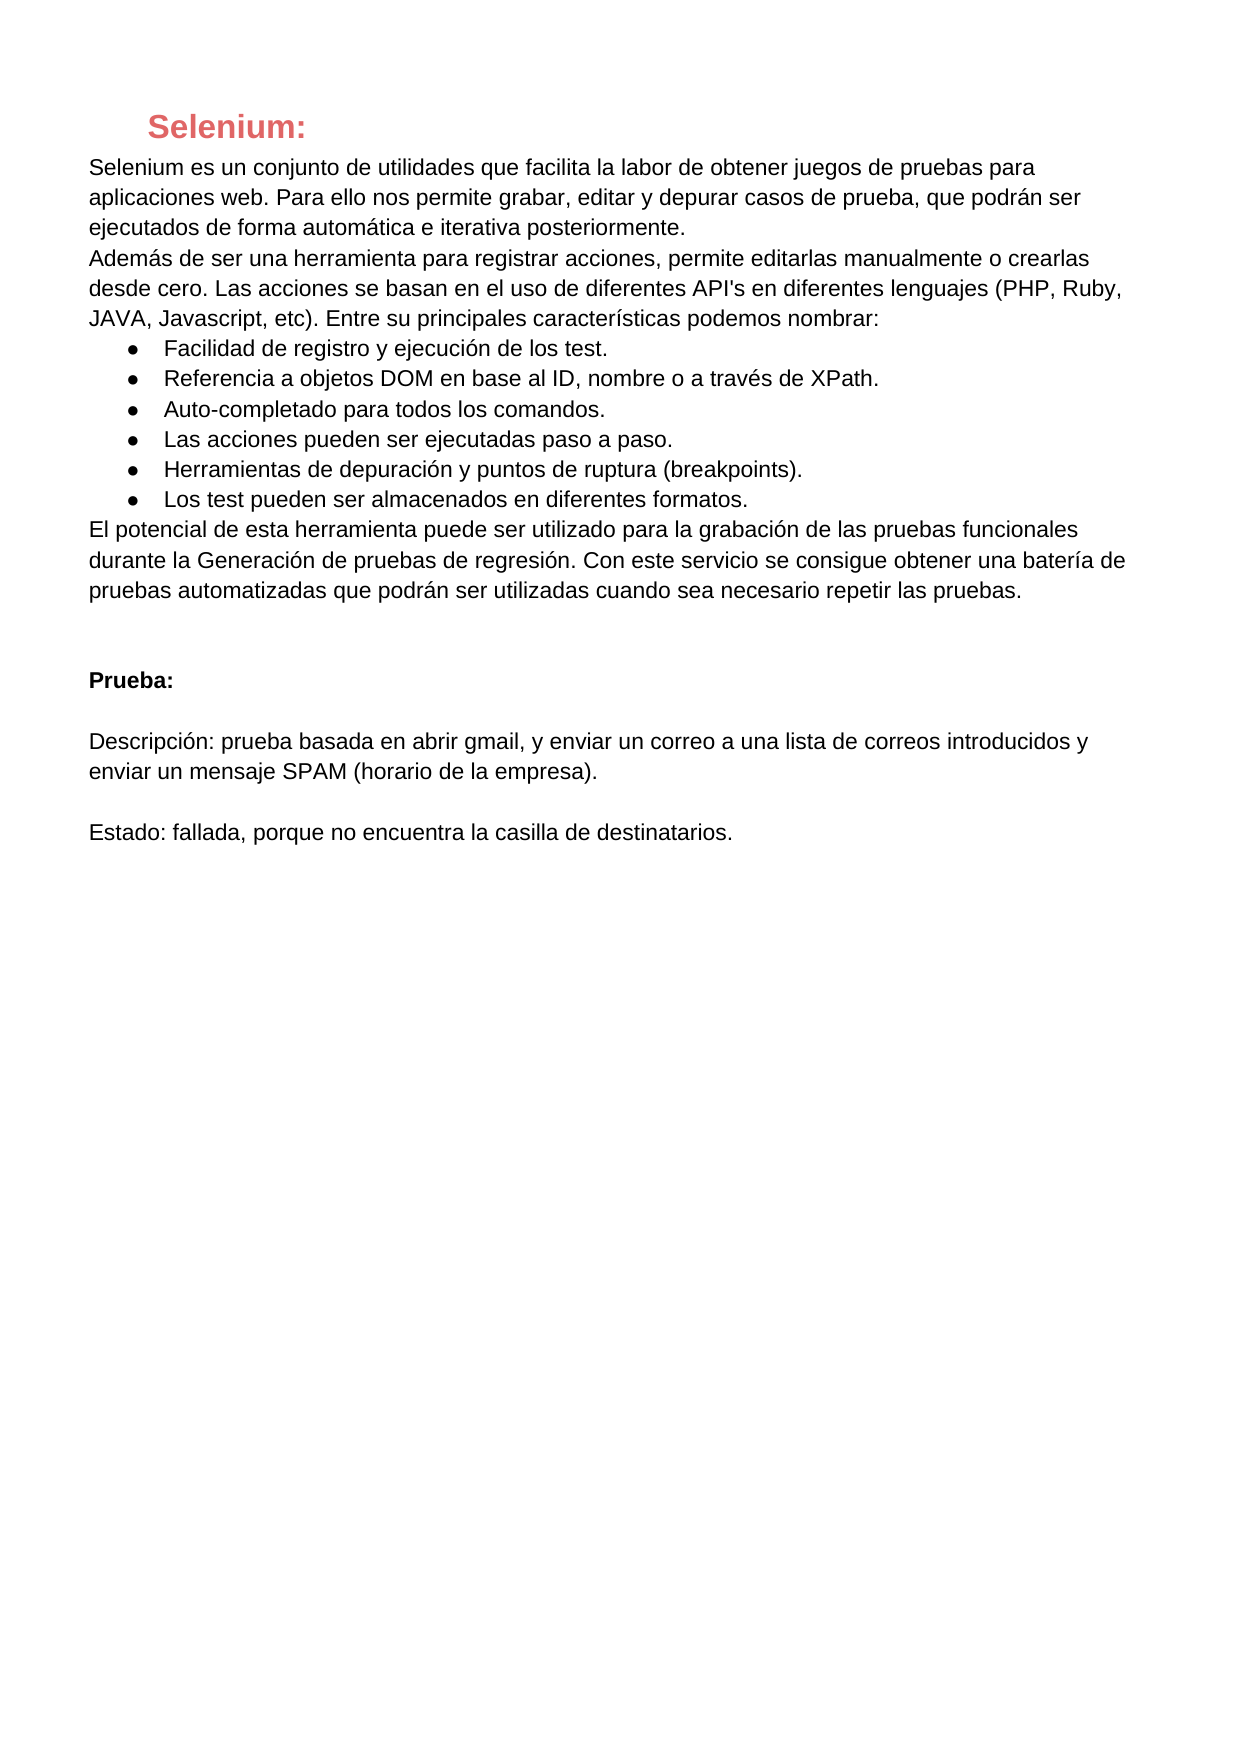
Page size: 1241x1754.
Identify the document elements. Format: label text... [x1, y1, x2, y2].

text Además de ser una herramienta para registrar acciones, permite editarlas manualmente o crearlas desde cero. Las acciones se basan en el uso de diferentes API's en diferentes lenguajes (PHP, Ruby, JAVA, Javascript, etc). Entre su principales características podemos nombrar: [88, 244, 1152, 331]
text El potencial de esta herramienta puede ser utilizado para la grabación de las pruebas funcionales durante la Generación de pruebas de regresión. Con este servicio se consigue obtener una batería de pruebas automatizadas que podrán ser utilizadas cuando sea necesario repetir las pruebas. [88, 516, 1152, 603]
text Prueba: [88, 667, 1152, 694]
list Los test pueden ser almacenados en diferentes formatos. [126, 486, 1152, 512]
list Auto-completado para todos los comandos. [126, 396, 1152, 422]
list Herramientas de depuración y puntos de ruptura (breakpoints). [126, 456, 1152, 482]
text Descripción: prueba basada en abrir gmail, y enviar un correo a una lista de correos introducidos y enviar un mensaje SPAM (horario de la empresa). [88, 728, 1152, 784]
list Las acciones pueden ser ejecutadas paso a paso. [126, 426, 1152, 452]
text Estado: fallada, porque no encuentra la casilla de destinatarios. [88, 818, 1152, 845]
list Referencia a objetos DOM en base al ID, nombre o a través de XPath. [126, 365, 1152, 392]
list Facilidad de registro y ejecución de los test. [126, 335, 1152, 361]
text Selenium es un conjunto de utilidades que facilita la labor de obtener juegos de pruebas para aplicaciones web. Para ello nos permite grabar, editar y depurar casos de prueba, que podrán ser ejecutados de forma automática e iterativa posteriormente. [88, 154, 1152, 241]
subtitle Selenium: [147, 107, 1152, 146]
